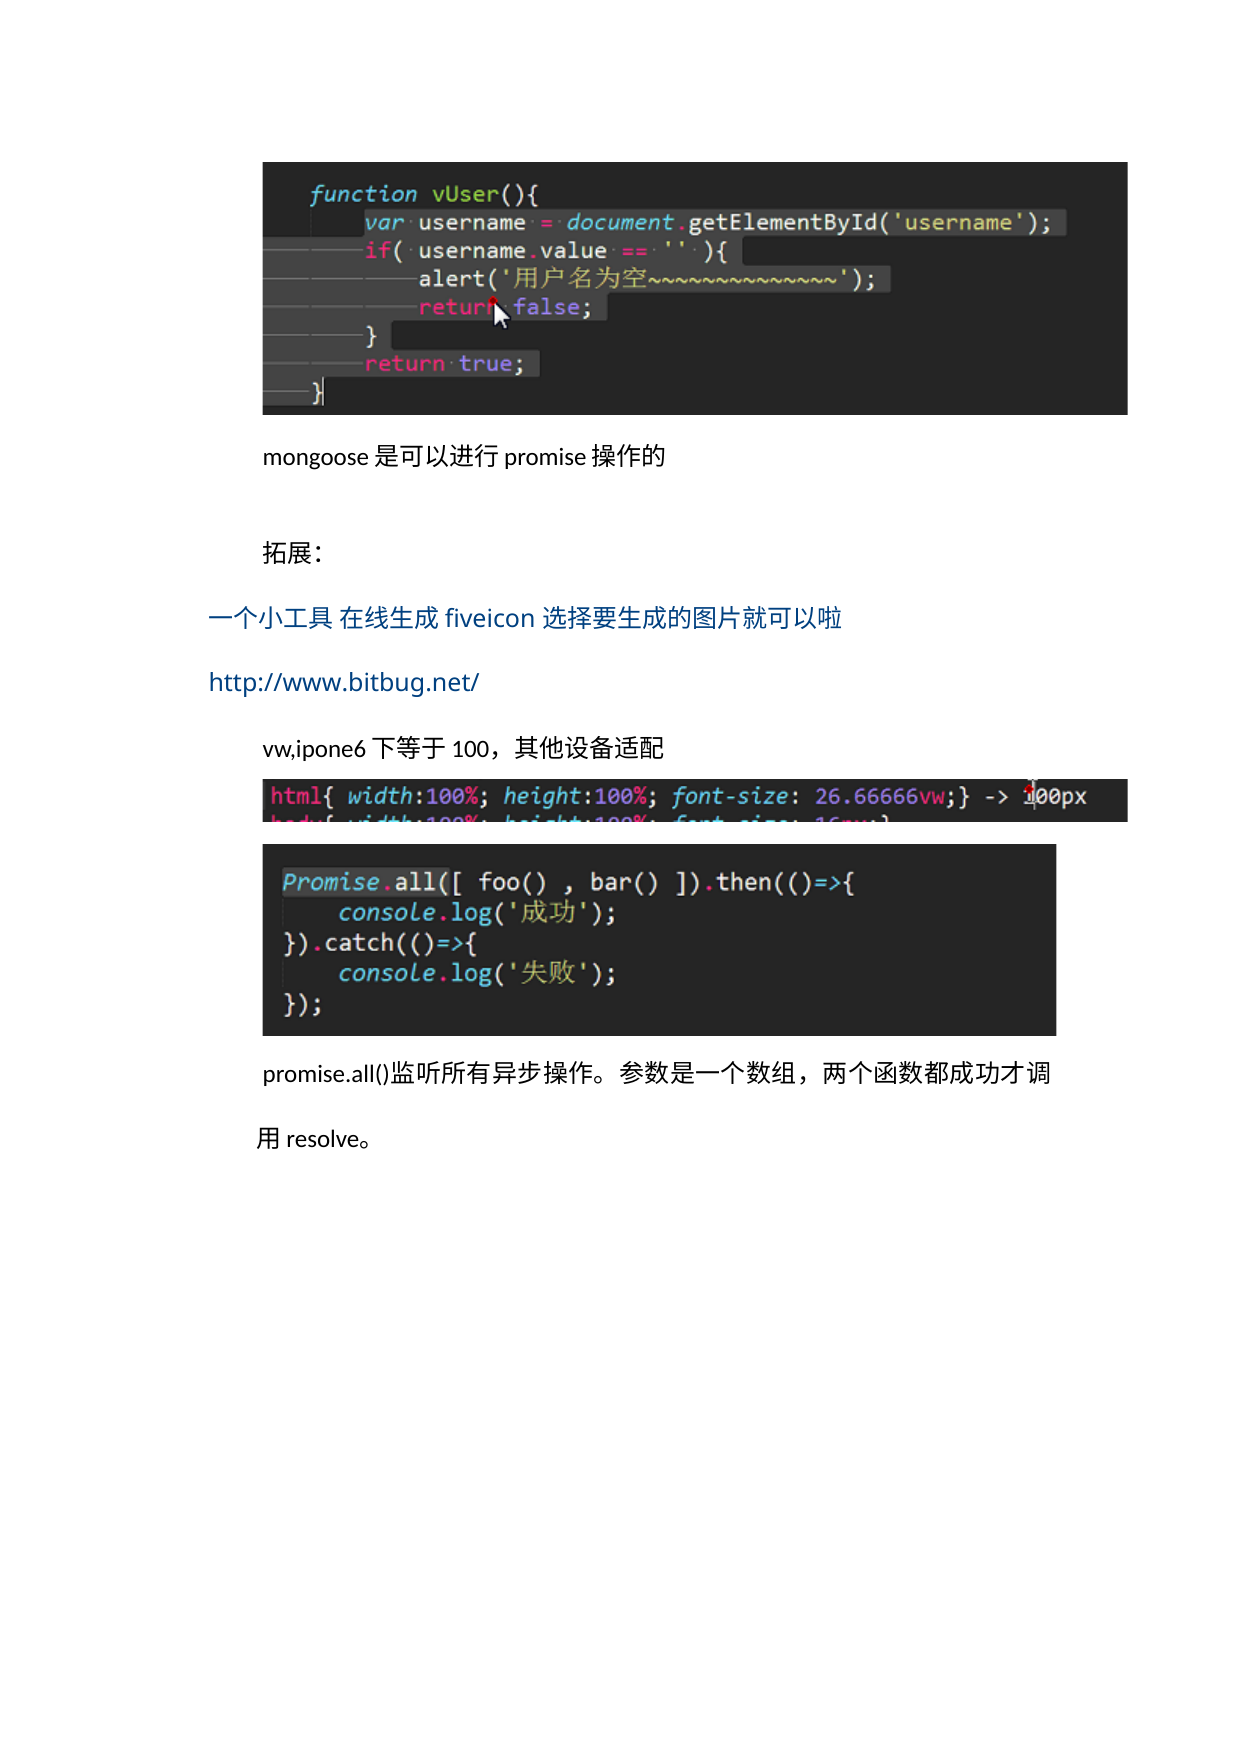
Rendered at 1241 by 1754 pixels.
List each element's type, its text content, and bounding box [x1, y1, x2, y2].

text 一个小工具 在线生成 fiveicon 选择要生成的图片就可以啦 [208, 584, 1053, 649]
list 拓展： [256, 519, 1053, 584]
picture [262, 779, 1128, 822]
picture [262, 844, 1057, 1036]
list mongoose是可以进行promise操作的 [256, 422, 1053, 487]
list promise.all()监听所有异步操作。参数是一个数组，两个函数都成功才调用resolve。 [256, 1039, 1053, 1169]
picture [262, 162, 1128, 415]
list vw,ipone6下等于100，其他设备适配 [256, 714, 1053, 779]
text http://www.bitbug.net/ [208, 649, 1053, 714]
